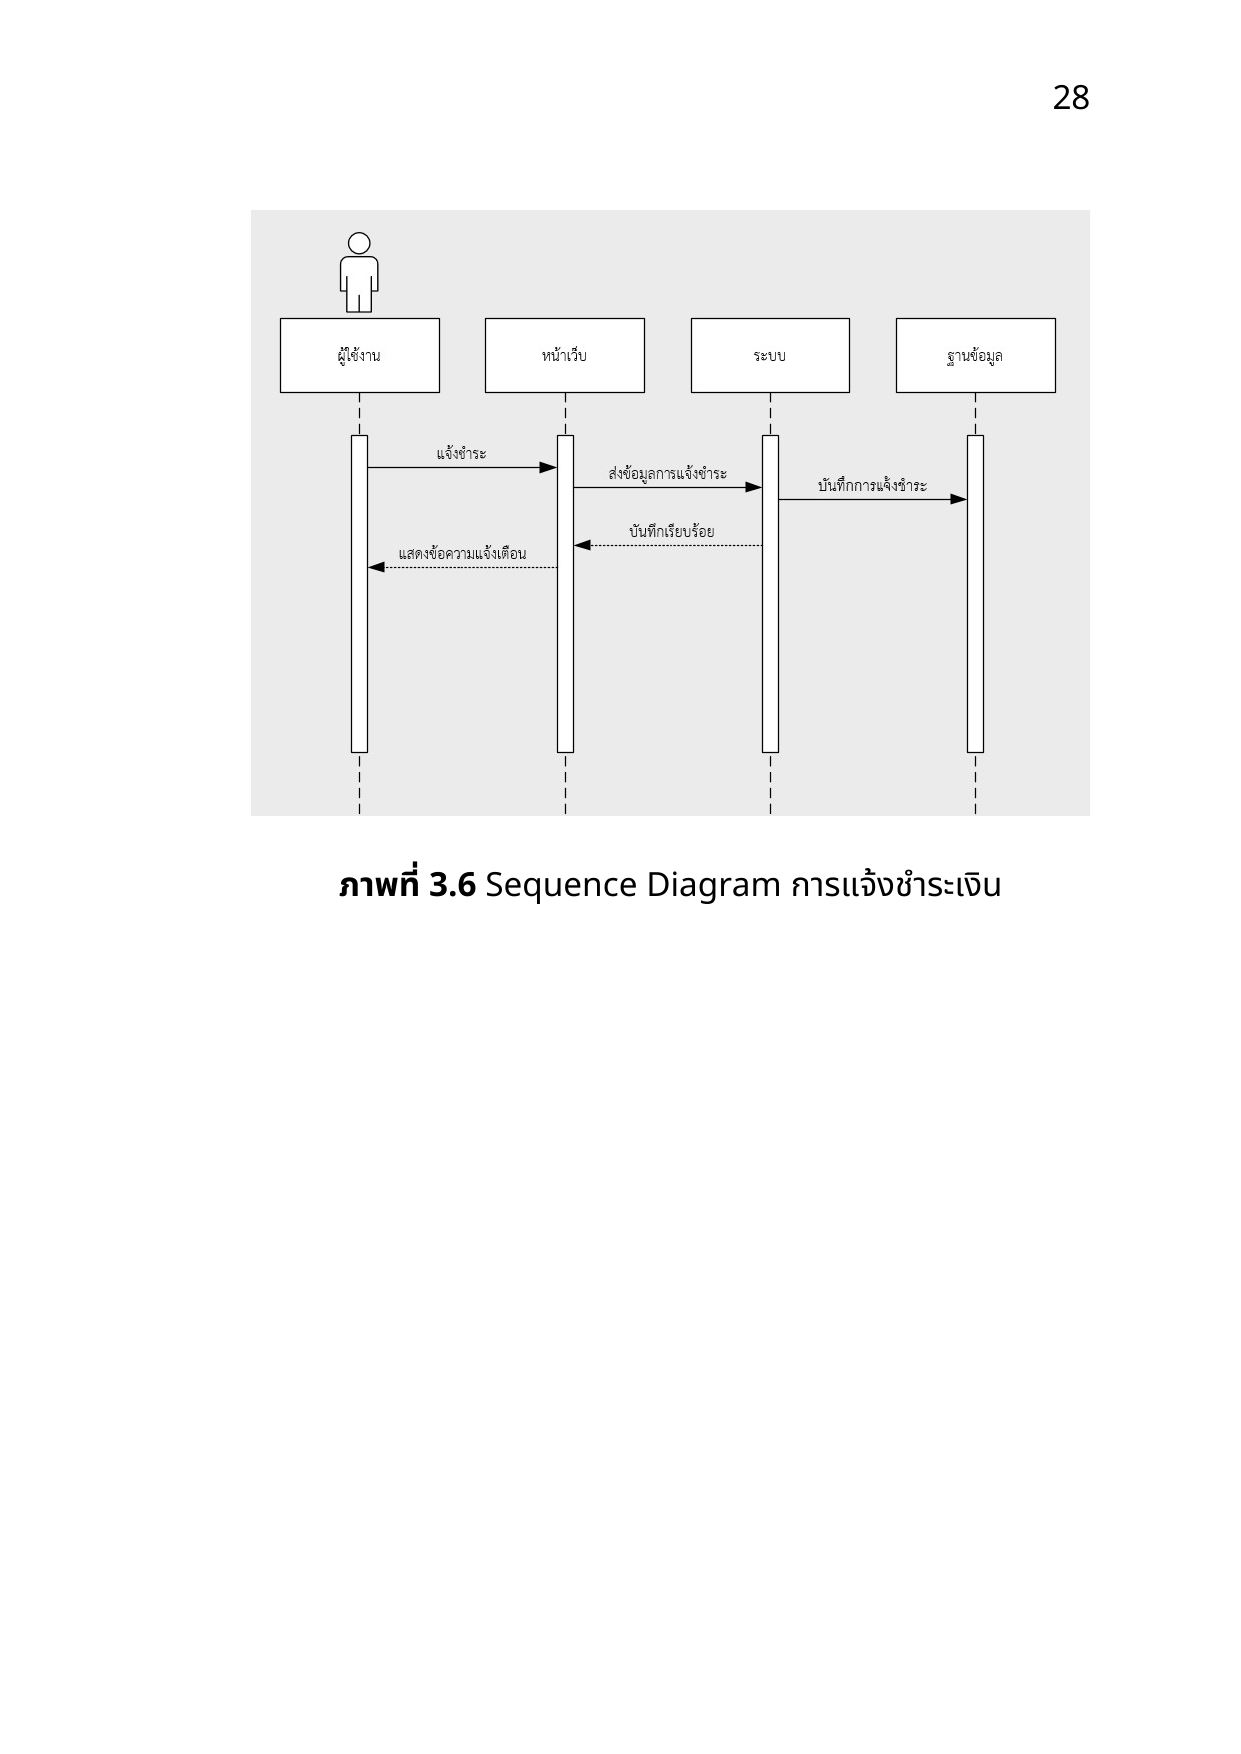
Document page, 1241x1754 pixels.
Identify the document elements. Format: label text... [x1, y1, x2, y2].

text ภาพที่ 3.6 Sequence Diagram การแจ้งชำระเงิน [251, 861, 1090, 912]
picture [251, 210, 1091, 816]
